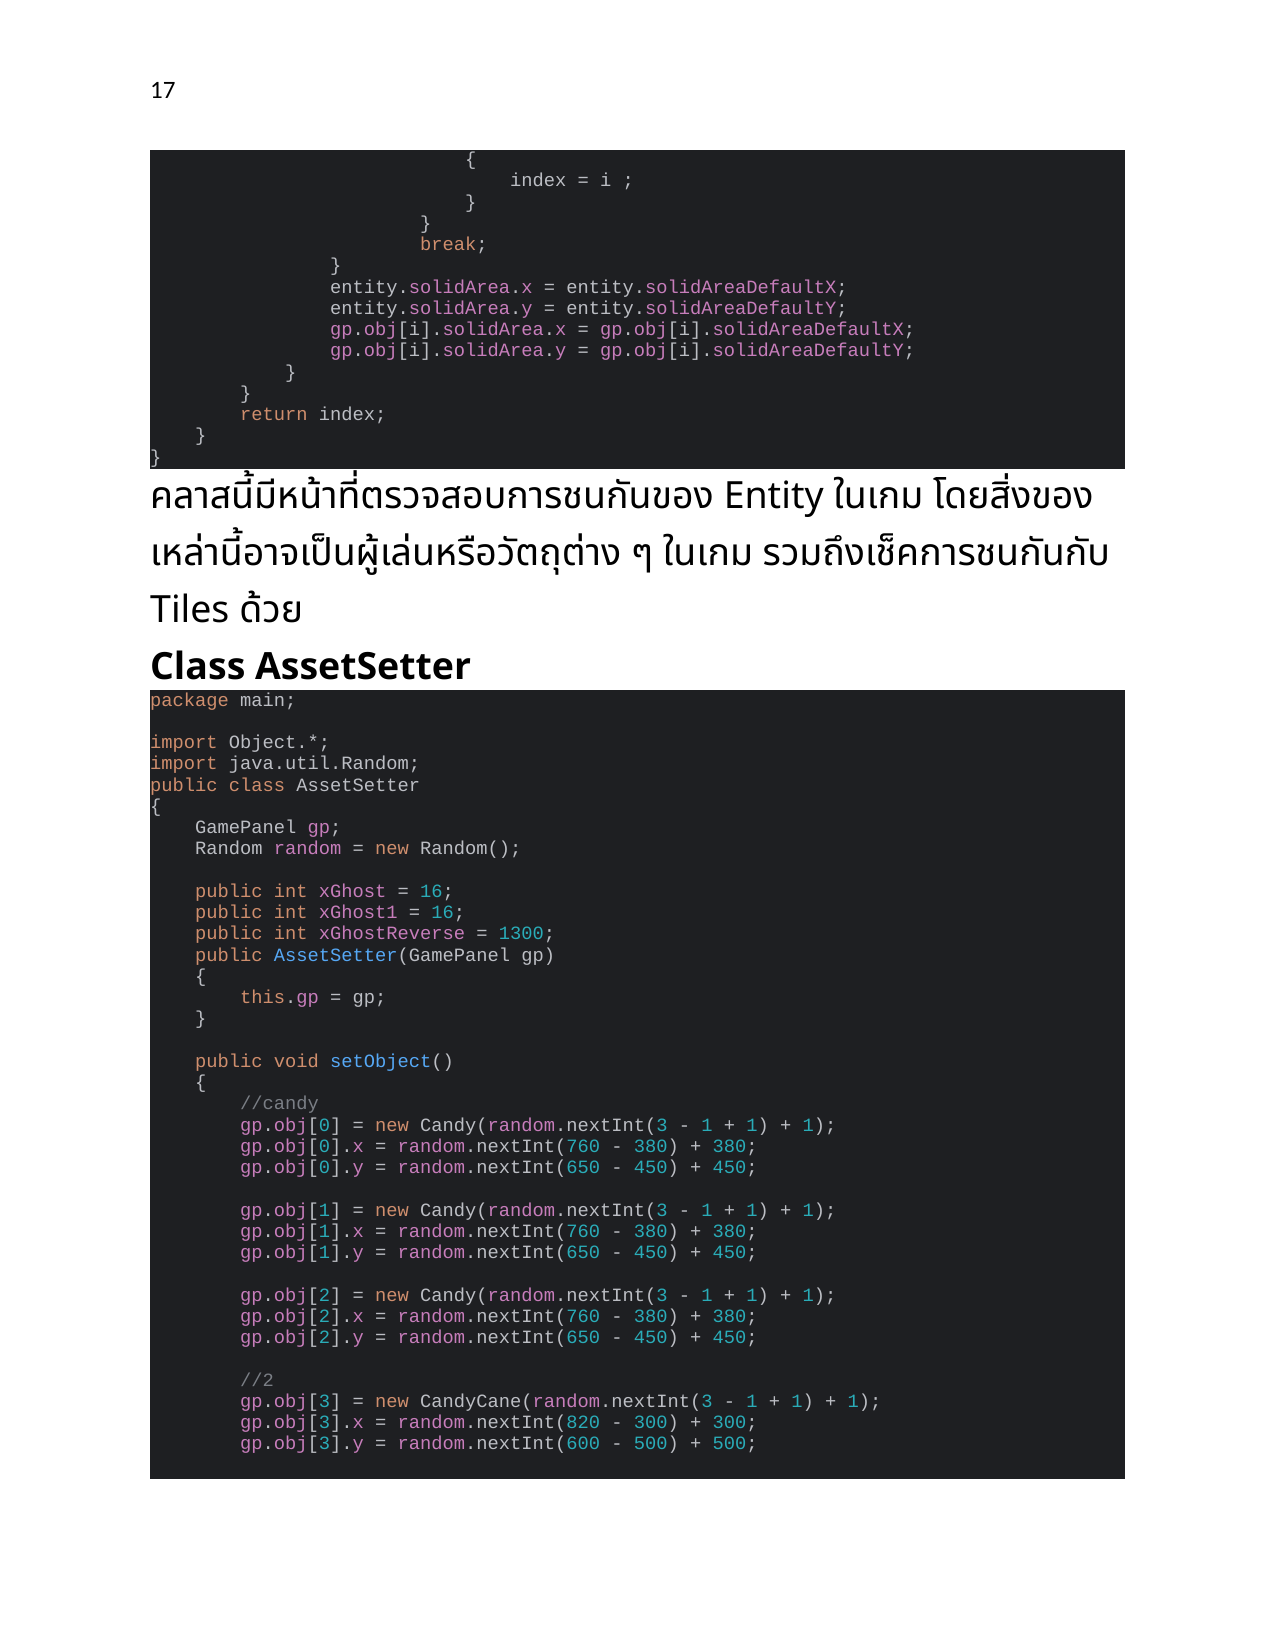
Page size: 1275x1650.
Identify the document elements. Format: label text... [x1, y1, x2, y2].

text คลาสนี้มีหน้าที่ตรวจสอบการชนกันของ Entity ในเกม โดยสิ่งของเหล่านี้อาจเป็นผู้เล่นหรือวัตถุต่าง ๆ ในเกม รวมถึงเช็คการชนกันกับ Tiles ด้วย [150, 469, 1125, 639]
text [150, 150, 1125, 469]
text package main; import Object.*; import java.util.Random; public class AssetSetter { GamePanel gp; Random random = new Random(); public int xGhost = 16; public int xGhost1 = 16; public int xGhostReverse = 1300; public AssetSetter(GamePanel gp) { this.gp = gp; } public void setObject() { //candy gp.obj[0] = new Candy(random.nextInt(3 - 1 + 1) + 1); gp.obj[0].x = random.nextInt(760 - 380) + 380; gp.obj[0].y = random.nextInt(650 - 450) + 450; gp.obj[1] = new Candy(random.nextInt(3 - 1 + 1) + 1); gp.obj[1].x = random.nextInt(760 - 380) + 380; gp.obj[1].y = random.nextInt(650 - 450) + 450; gp.obj[2] = new Candy(random.nextInt(3 - 1 + 1) + 1); gp.obj[2].x = random.nextInt(760 - 380) + 380; gp.obj[2].y = random.nextInt(650 - 450) + 450; //2 gp.obj[3] = new CandyCane(random.nextInt(3 - 1 + 1) + 1); gp.obj[3].x = random.nextInt(820 - 300) + 300; gp.obj[3].y = random.nextInt(600 - 500) + 500; [150, 690, 1125, 1479]
text Class AssetSetter [150, 639, 1125, 690]
